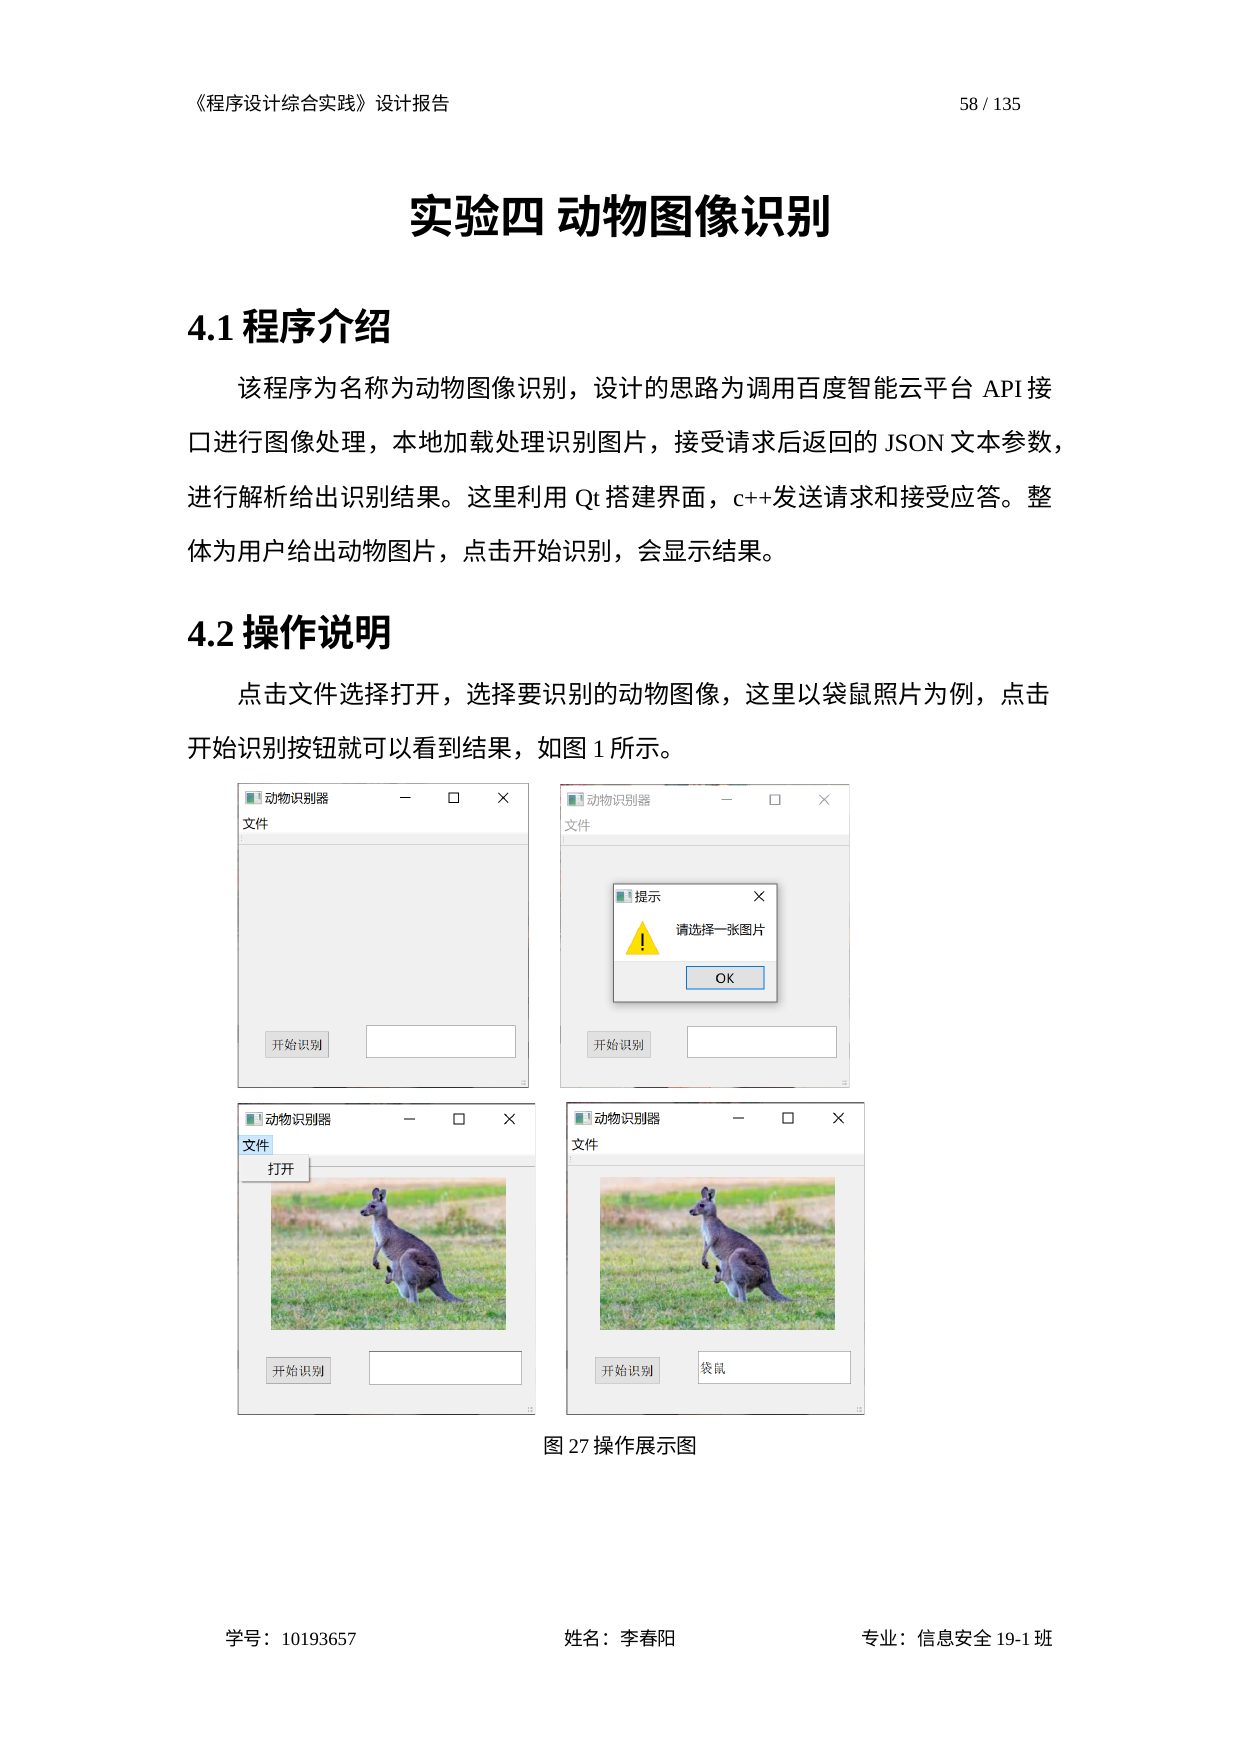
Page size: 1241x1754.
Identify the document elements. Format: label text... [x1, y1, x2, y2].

text 点击文件选择打开，选择要识别的动物图像，这里以袋鼠照片为例，点击开始识别按钮就可以看到结果，如图1所示。 [187, 674, 1053, 765]
subtitle 实验四 动物图像识别 [187, 181, 1053, 247]
text 图 27操作展示图 [187, 1429, 1053, 1459]
subtitle 4.2操作说明 [187, 603, 1053, 657]
subtitle 4.1程序介绍 [187, 297, 1053, 352]
picture [566, 1102, 865, 1415]
picture [237, 783, 529, 1088]
picture [560, 784, 850, 1088]
text 该程序为名称为动物图像识别，设计的思路为调用百度智能云平台API接口进行图像处理，本地加载处理识别图片，接受请求后返回的JSON文本参数，进行解析给出识别结果。这里利用Qt搭建界面，c++发送请求和接受应答。整体为用户给出动物图片，点击开始识别，会显示结果。 [187, 368, 1053, 568]
picture [237, 1103, 536, 1415]
